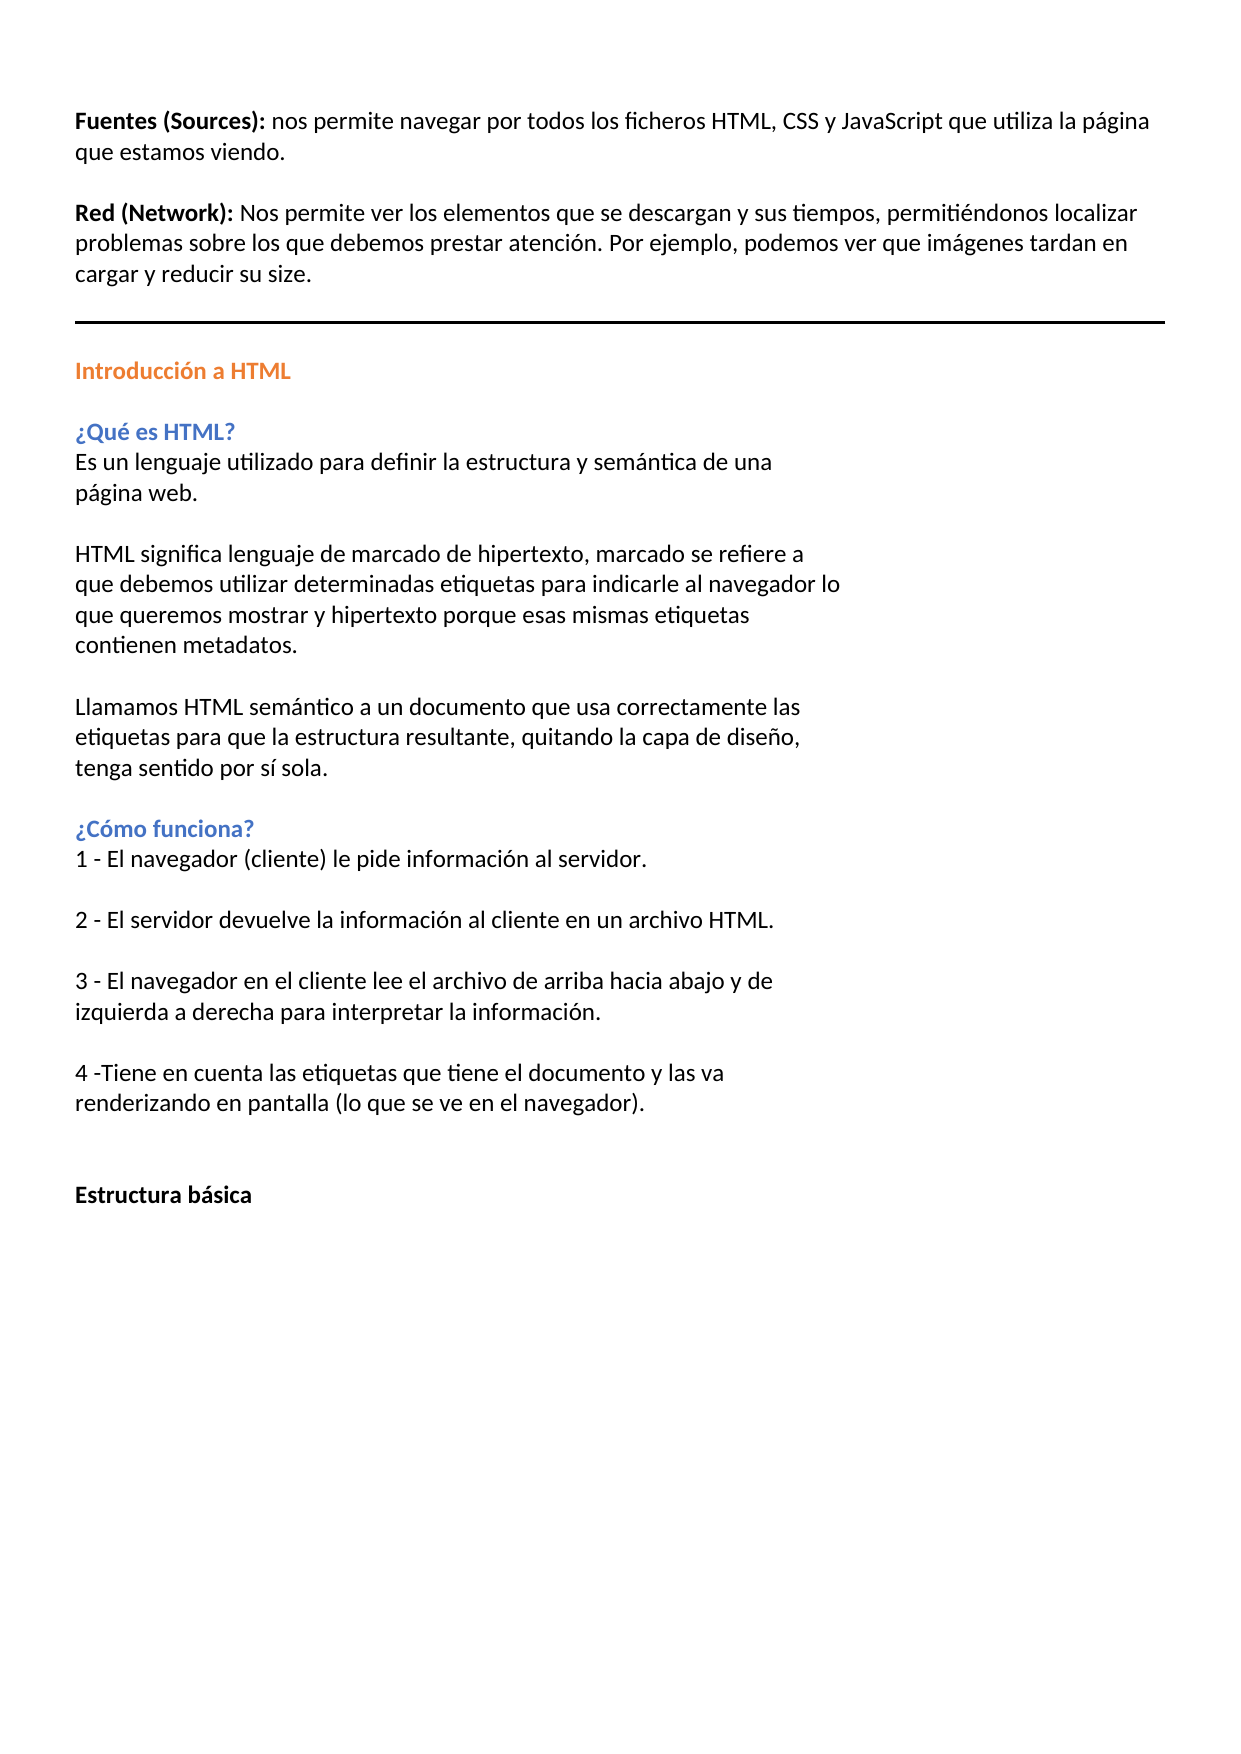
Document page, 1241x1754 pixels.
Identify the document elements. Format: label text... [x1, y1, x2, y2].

text tenga sentido por sí sola. [75, 752, 1165, 782]
text Fuentes (Sources): nos permite navegar por todos los ficheros HTML, CSS y JavaScript que utiliza la página que estamos viendo. [75, 106, 1165, 167]
text etiquetas para que la estructura resultante, quitando la capa de diseño, [75, 721, 1165, 752]
text que queremos mostrar y hipertexto porque esas mismas etiquetas [75, 599, 1165, 629]
text 1 - El navegador (cliente) le pide información al servidor. [75, 843, 1165, 874]
text HTML significa lenguaje de marcado de hipertexto, marcado se refiere a [75, 538, 1165, 568]
text Es un lenguaje utilizado para definir la estructura y semántica de una [75, 446, 1165, 477]
text ¿Qué es HTML? [75, 416, 1165, 446]
text Estructura básica [75, 1179, 1165, 1209]
text 4 -Tiene en cuenta las etiquetas que tiene el documento y las va [75, 1057, 1165, 1087]
text Llamamos HTML semántico a un documento que usa correctamente las [75, 691, 1165, 721]
text renderizando en pantalla (lo que se ve en el navegador). [75, 1087, 1165, 1118]
text 2 - El servidor devuelve la información al cliente en un archivo HTML. [75, 904, 1165, 935]
text página web. [75, 477, 1165, 507]
text 3 - El navegador en el cliente lee el archivo de arriba hacia abajo y de [75, 965, 1165, 996]
text contienen metadatos. [75, 629, 1165, 660]
text Introducción a HTML [75, 355, 1165, 385]
text que debemos utilizar determinadas etiquetas para indicarle al navegador lo [75, 568, 1165, 599]
text Red (Network): Nos permite ver los elementos que se descargan y sus tiempos, permitiéndonos localizar problemas sobre los que debemos prestar atención. Por ejemplo, podemos ver que imágenes tardan en cargar y reducir su size. [75, 197, 1165, 289]
text ¿Cómo funciona? [75, 813, 1165, 843]
text izquierda a derecha para interpretar la información. [75, 996, 1165, 1026]
